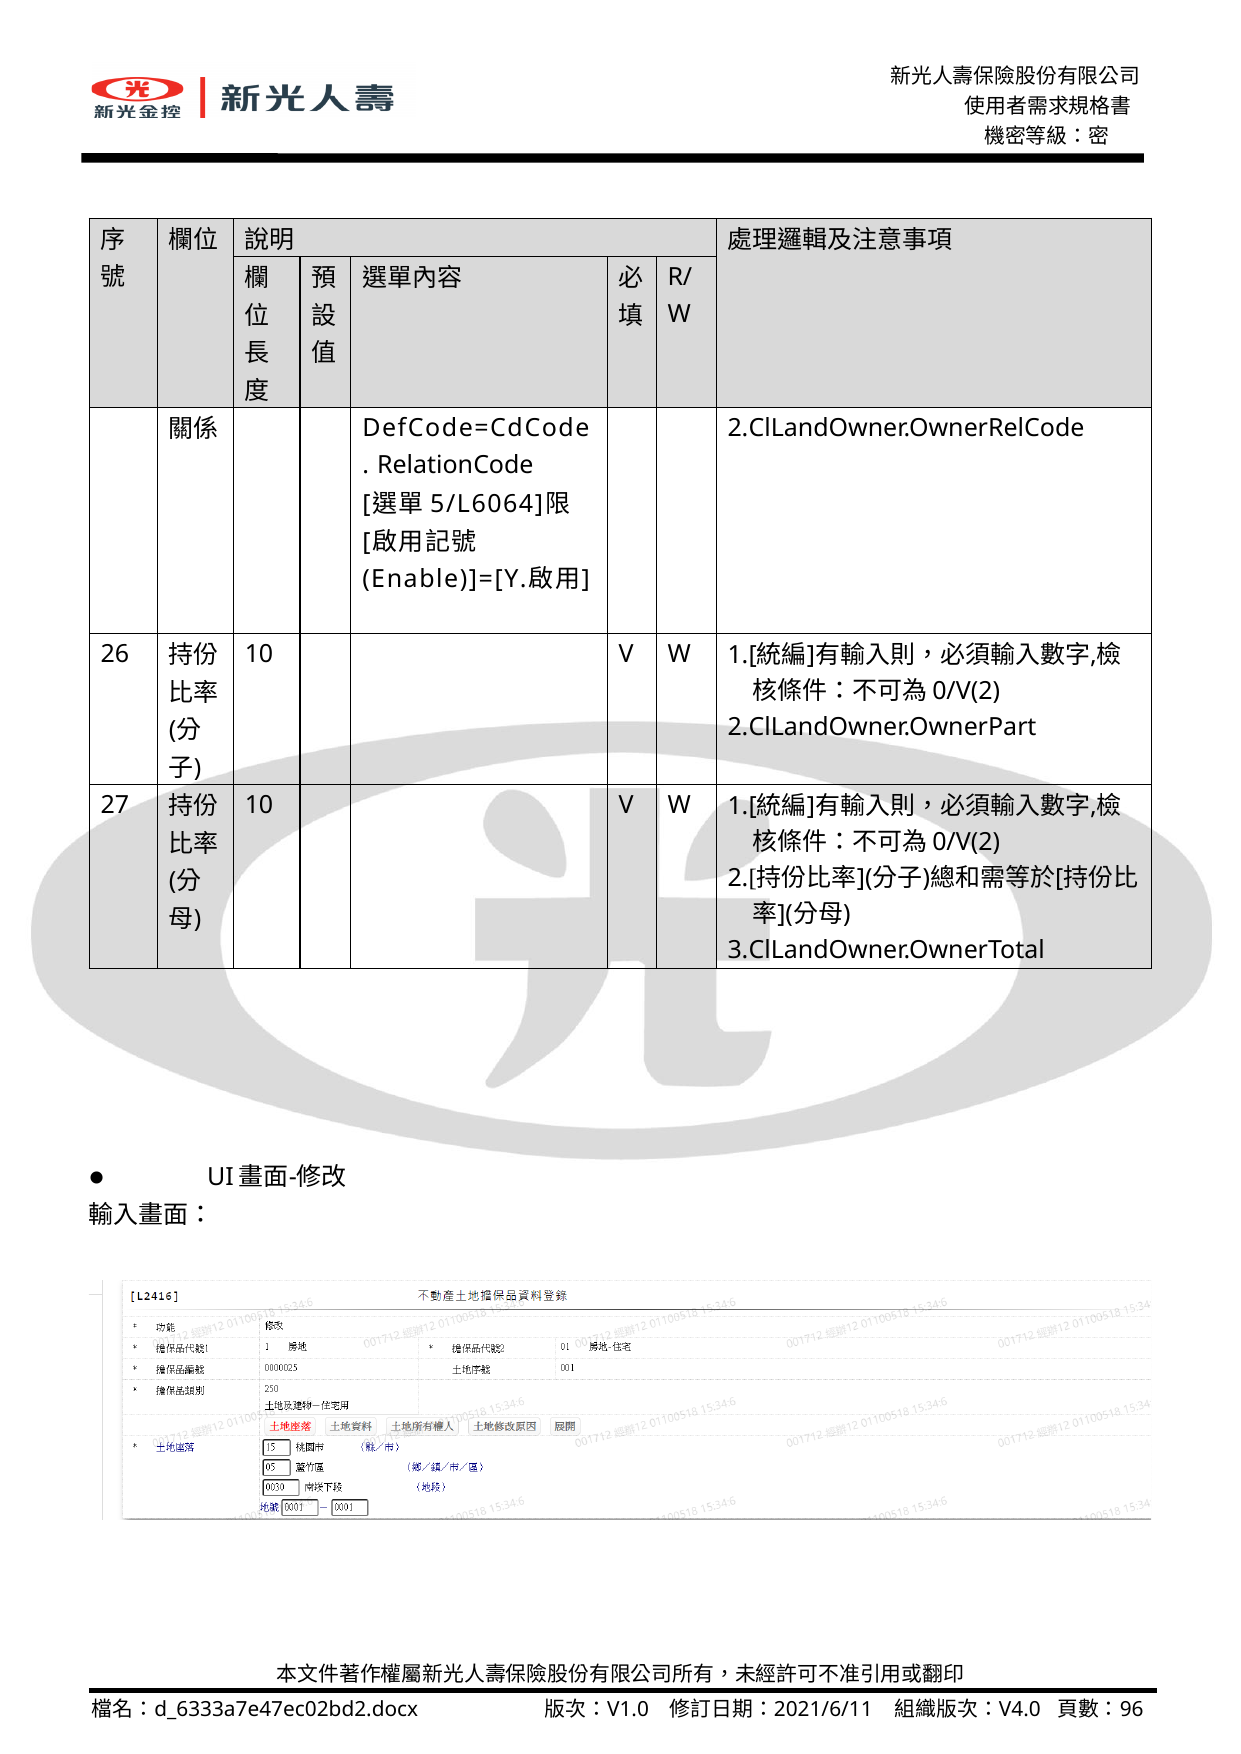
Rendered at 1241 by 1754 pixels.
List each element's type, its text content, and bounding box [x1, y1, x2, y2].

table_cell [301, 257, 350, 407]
picture [25, 713, 1215, 1166]
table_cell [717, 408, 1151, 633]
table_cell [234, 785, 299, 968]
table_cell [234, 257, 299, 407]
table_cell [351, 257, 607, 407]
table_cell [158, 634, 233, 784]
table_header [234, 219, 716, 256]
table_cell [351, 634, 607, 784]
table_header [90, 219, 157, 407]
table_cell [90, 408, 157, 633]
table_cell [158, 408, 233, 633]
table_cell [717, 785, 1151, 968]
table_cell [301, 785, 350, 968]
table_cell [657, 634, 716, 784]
picture [91, 61, 417, 118]
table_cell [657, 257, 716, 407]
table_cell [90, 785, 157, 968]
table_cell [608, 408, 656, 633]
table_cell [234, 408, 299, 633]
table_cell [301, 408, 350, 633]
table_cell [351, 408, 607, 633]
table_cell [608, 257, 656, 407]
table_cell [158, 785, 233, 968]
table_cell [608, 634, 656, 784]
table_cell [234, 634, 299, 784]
picture [88, 1280, 1152, 1520]
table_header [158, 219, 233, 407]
text 輸入畫面： [89, 1194, 1152, 1231]
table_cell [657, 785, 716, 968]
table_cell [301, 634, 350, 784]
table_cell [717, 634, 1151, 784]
list UI畫面-修改 [89, 1156, 1152, 1194]
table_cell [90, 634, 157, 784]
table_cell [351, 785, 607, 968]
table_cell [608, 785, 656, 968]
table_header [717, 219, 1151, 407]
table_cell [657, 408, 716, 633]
